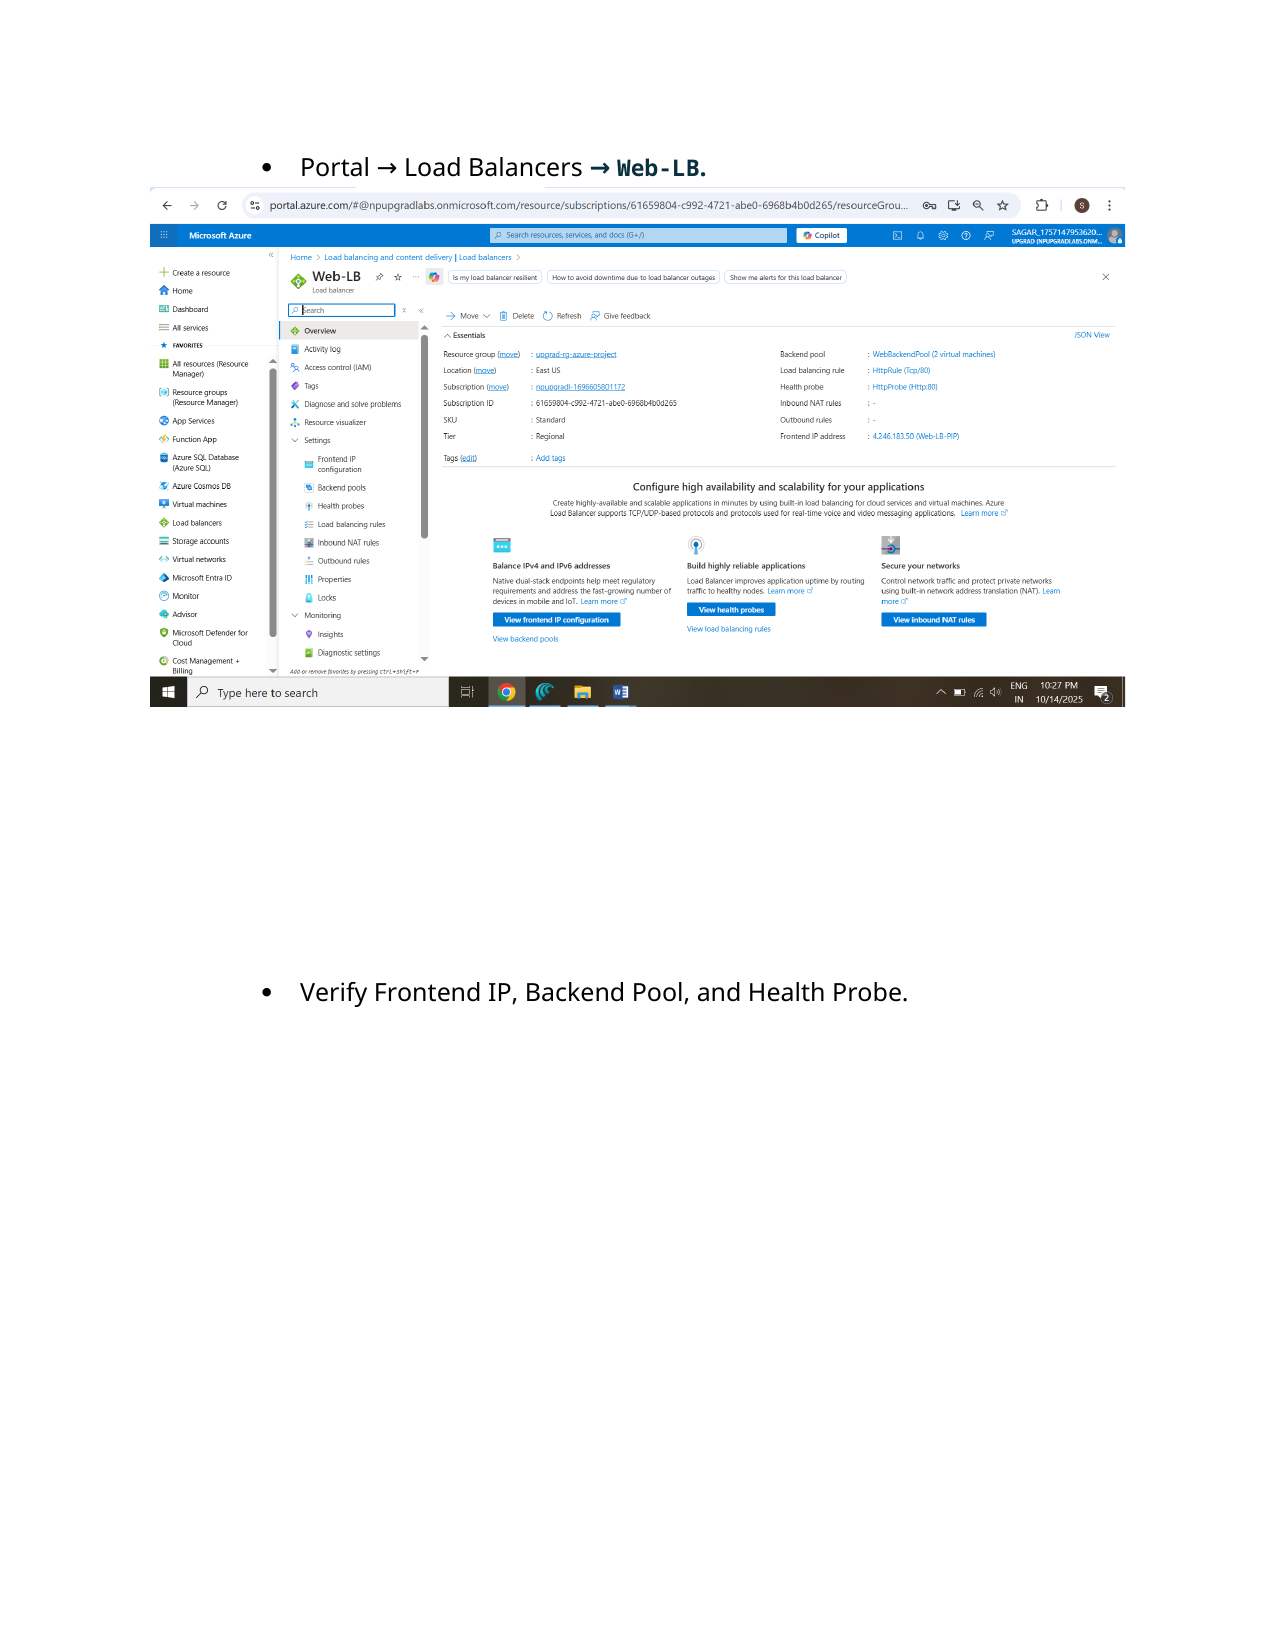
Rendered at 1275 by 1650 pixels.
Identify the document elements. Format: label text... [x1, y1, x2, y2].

picture [150, 187, 1125, 707]
list Verify Frontend IP, Backend Pool, and Health Probe. [262, 975, 1125, 1009]
list Portal → Load Balancers → Web-LB. [262, 150, 1125, 184]
